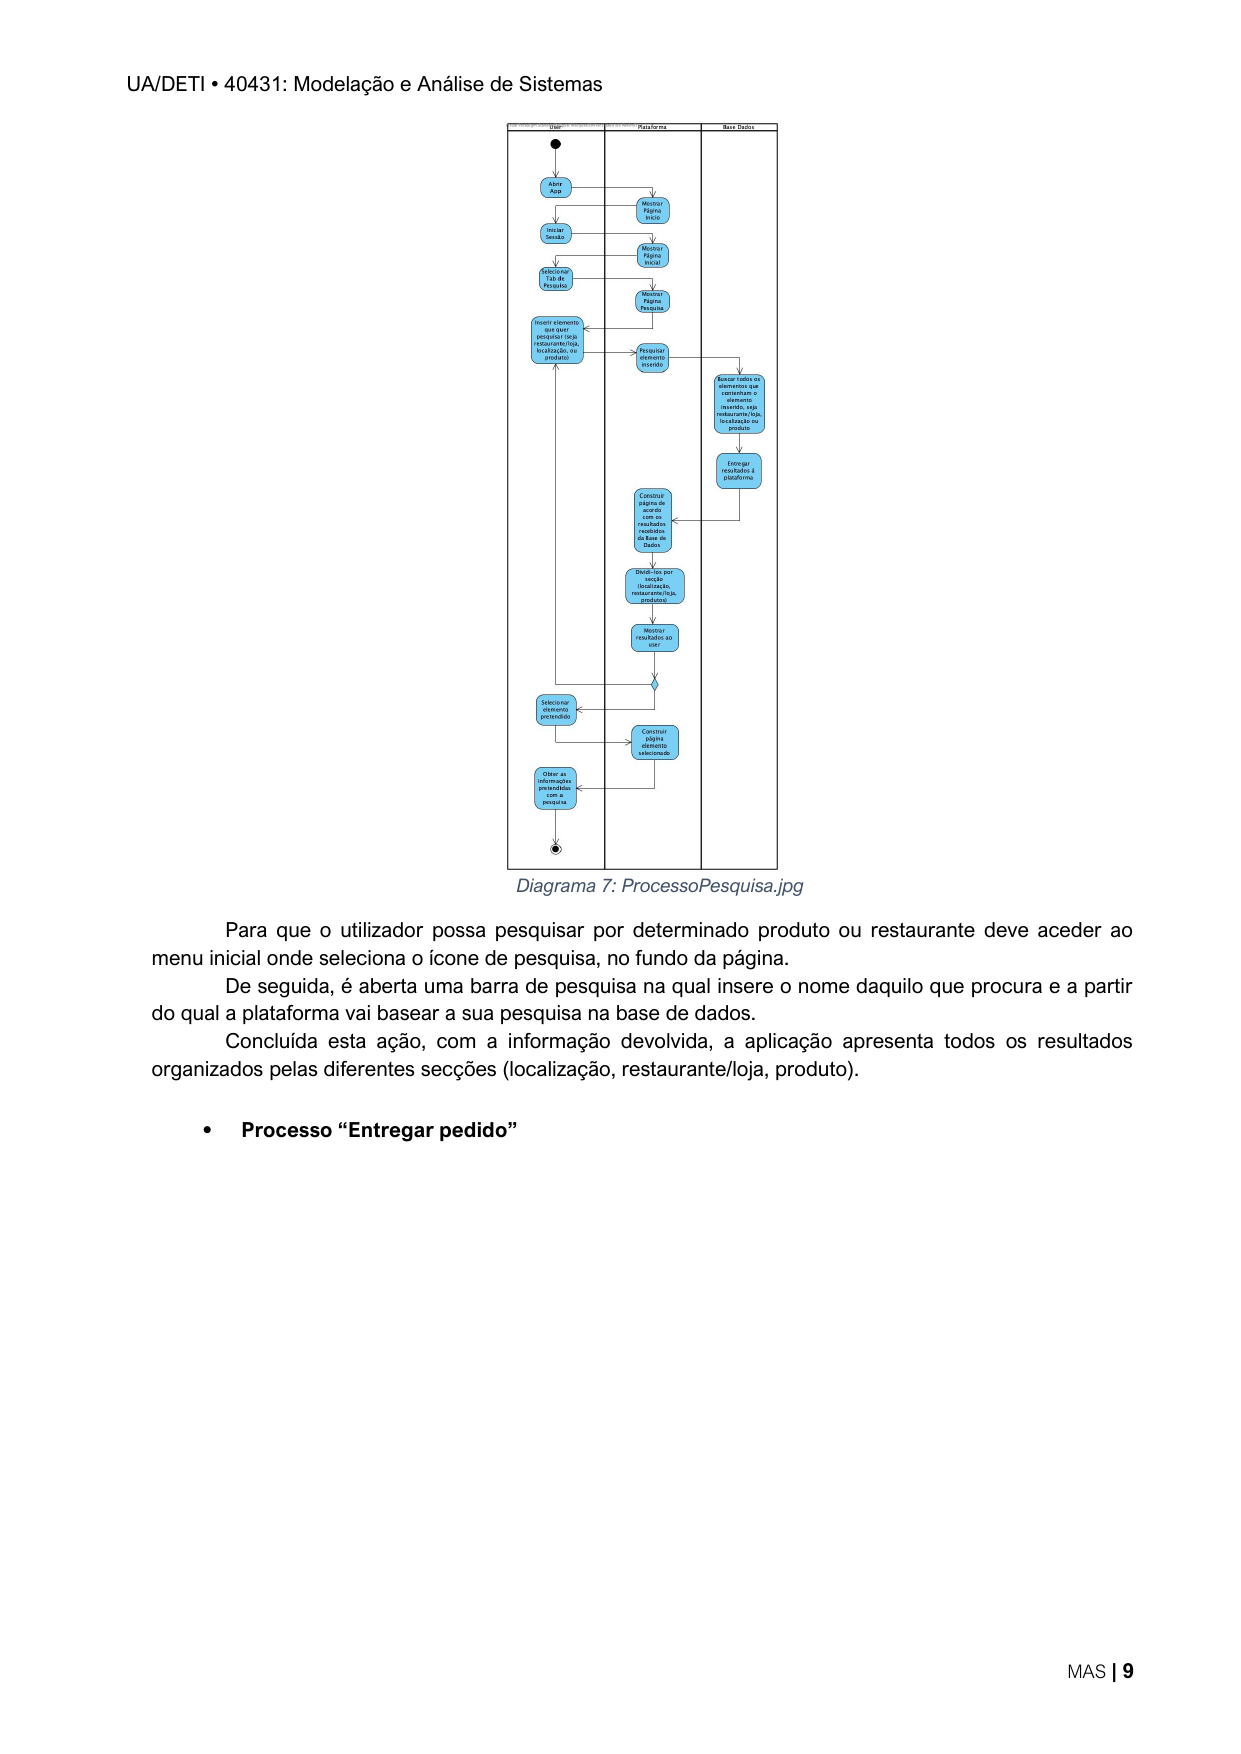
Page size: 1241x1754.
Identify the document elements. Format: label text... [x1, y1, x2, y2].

list Processo “Entregar pedido” [204, 1117, 1134, 1143]
text De seguida, é aberta uma barra de pesquisa na qual insere o nome daquilo que procura e a partir do qual a plataforma vai basear a sua pesquisa na base de dados. [151, 973, 1134, 1026]
text Para que o utilizador possa pesquisar por determinado produto ou restaurante deve aceder ao menu inicial onde seleciona o ícone de pesquisa, no fundo da página. [151, 917, 1134, 970]
text Concluída esta ação, com a informação devolvida, a aplicação apresenta todos os resultados organizados pelas diferentes secções (localização, restaurante/loja, produto). [151, 1028, 1134, 1081]
text Diagrama 7: ProcessoPesquisa.jpg [189, 874, 1134, 896]
